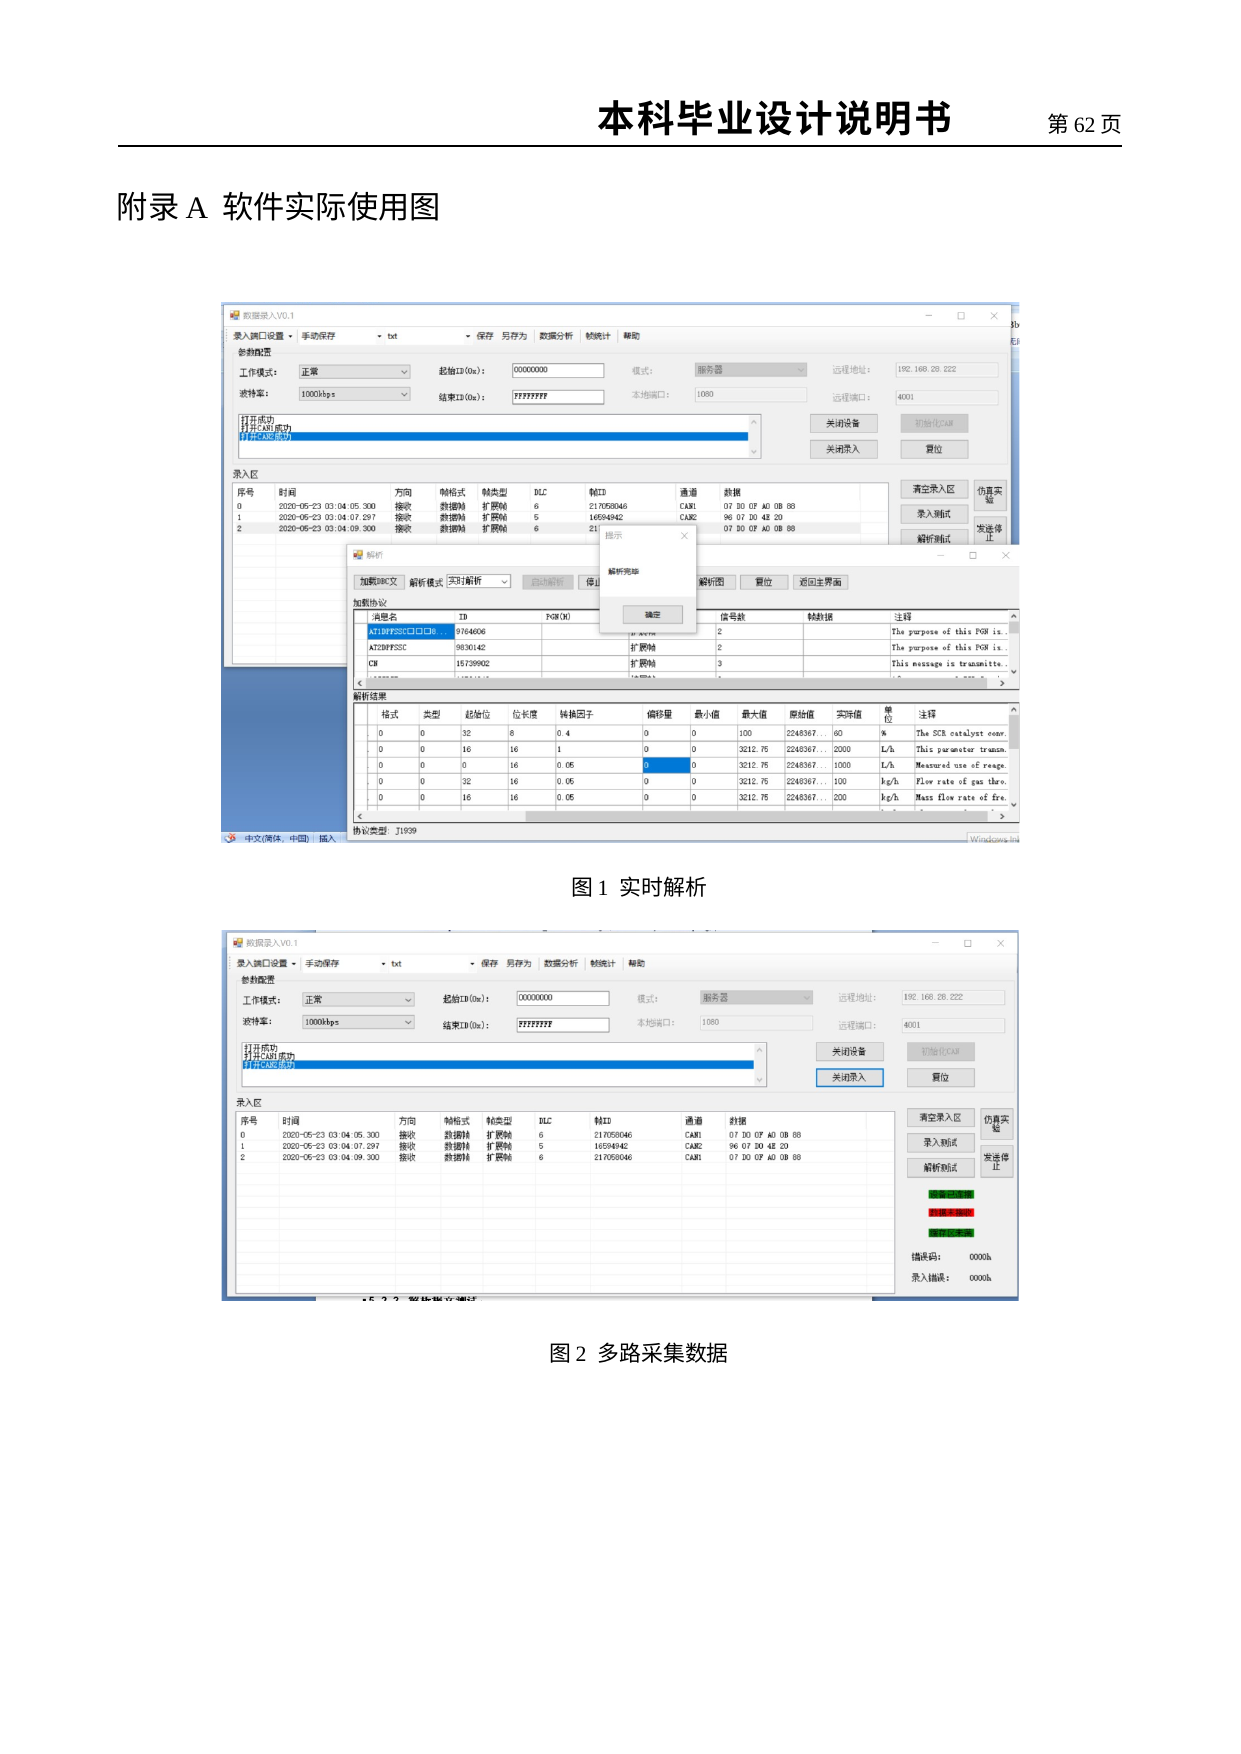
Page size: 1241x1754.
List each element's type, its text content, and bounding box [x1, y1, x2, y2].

text 图2 多路采集数据 [118, 1326, 1122, 1367]
text 图1 实时解析 [118, 860, 1122, 902]
picture [221, 930, 1019, 1301]
text 附录A 软件实际使用图 [117, 172, 1122, 237]
picture [221, 302, 1020, 843]
